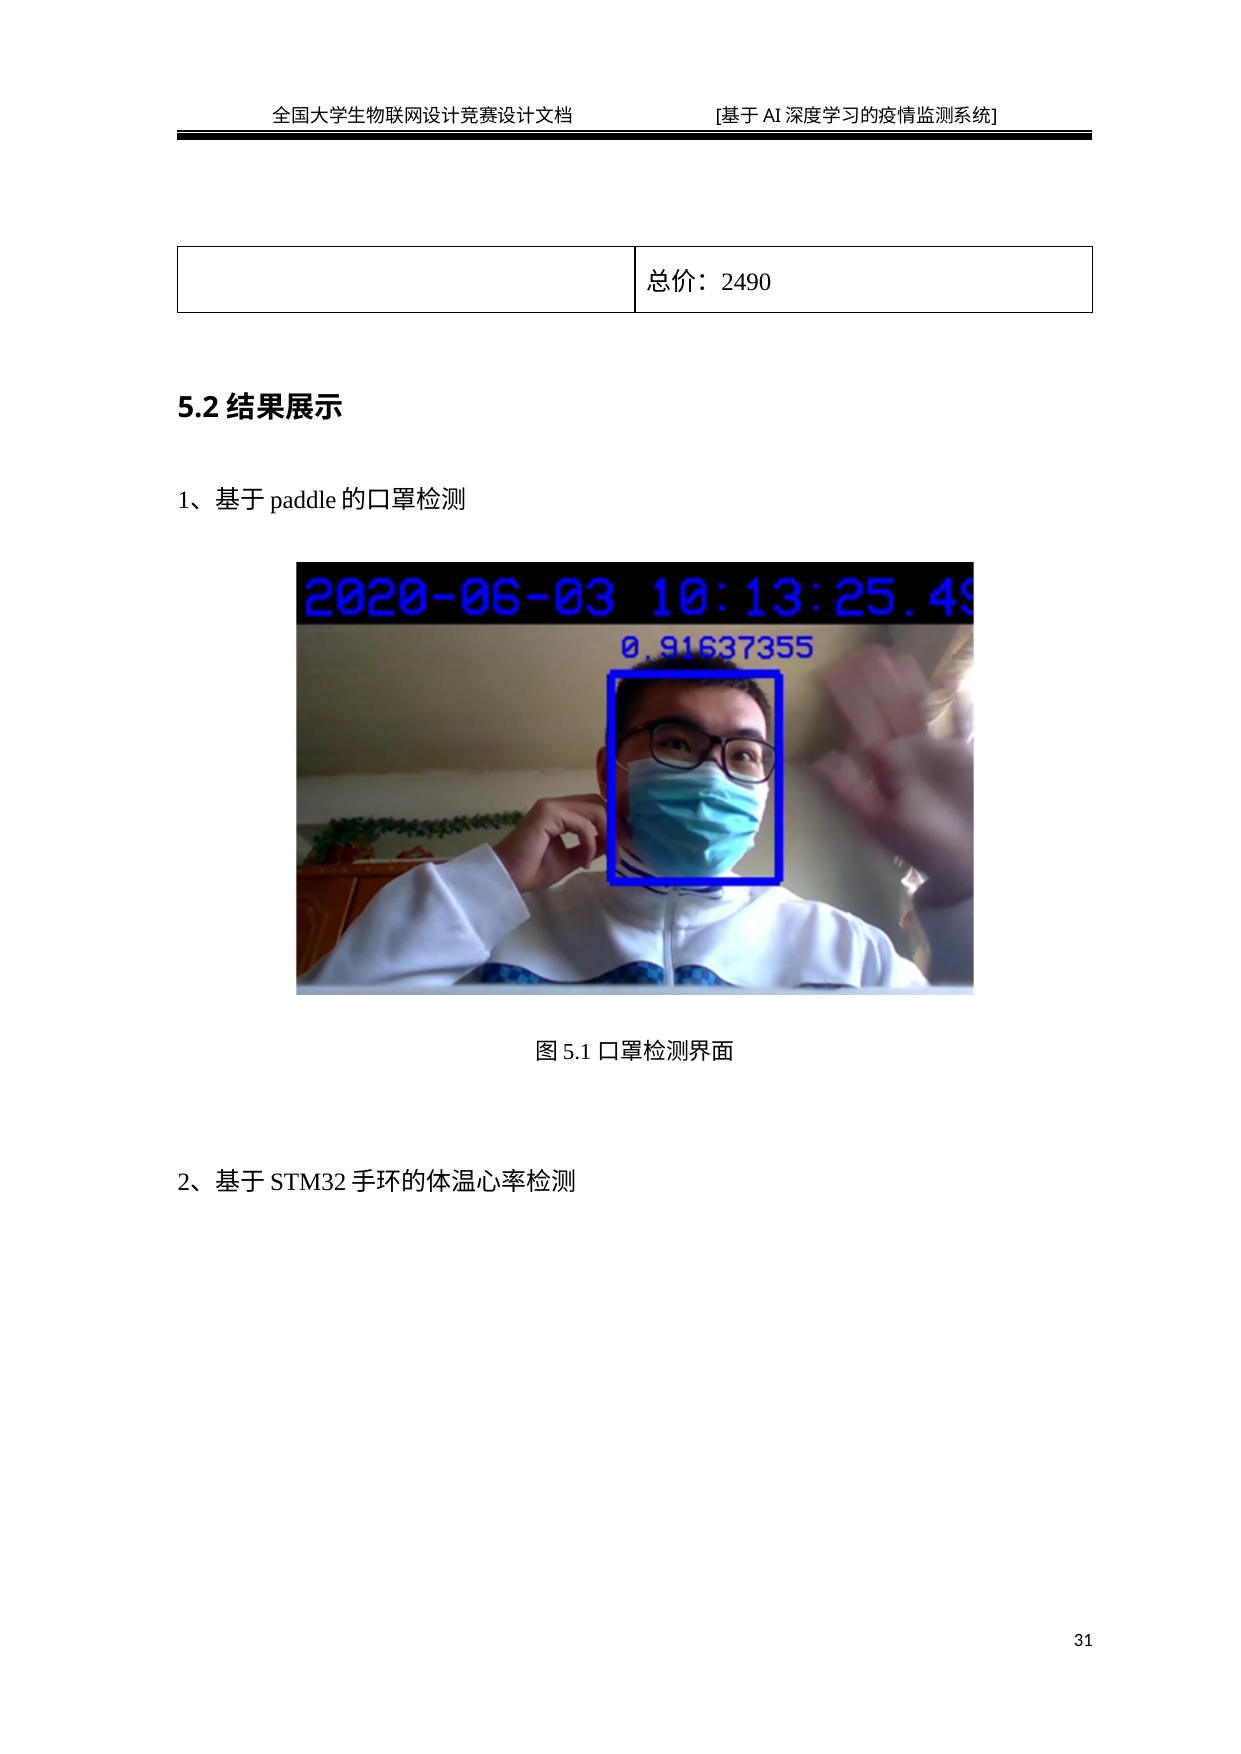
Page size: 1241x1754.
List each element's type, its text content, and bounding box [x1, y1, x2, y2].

subtitle 5.2 结果展示 [177, 373, 1092, 438]
text 1、基于paddle的口罩检测 [177, 465, 1092, 530]
list 基于STM32手环的体温心率检测 [177, 1147, 1092, 1212]
picture [296, 562, 974, 995]
table_cell [178, 247, 634, 312]
text 图5.1 口罩检测界面 [177, 1017, 1092, 1082]
table_cell 总价：2490 [636, 247, 1092, 312]
